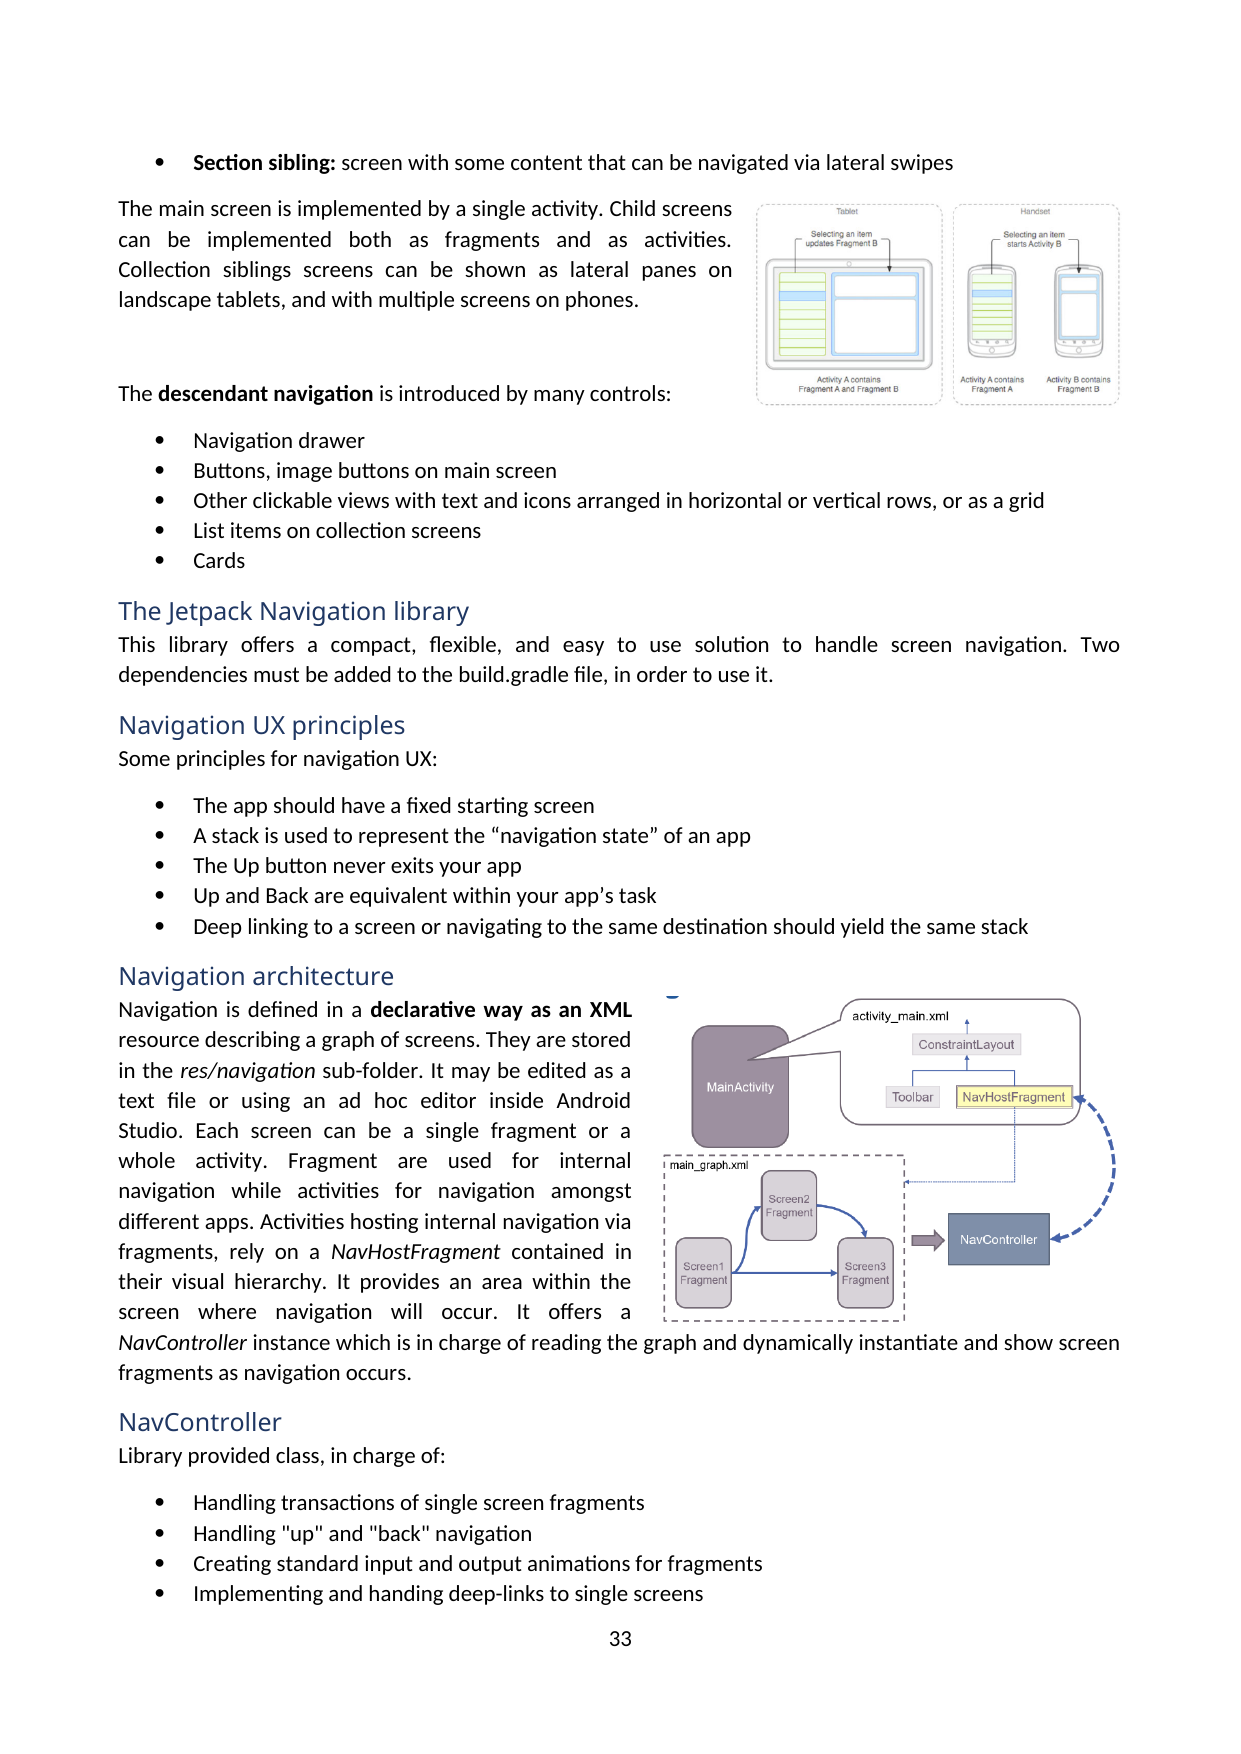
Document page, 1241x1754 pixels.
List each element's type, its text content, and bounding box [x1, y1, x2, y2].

list Section sibling: screen with some content that can be navigated via lateral swipes [156, 148, 1122, 176]
list A stack is used to represent the “navigation state” of an app [156, 821, 1122, 849]
list Creating standard input and output animations for fragments [156, 1549, 1122, 1577]
list Handling "up" and "back" navigation [156, 1519, 1122, 1547]
picture [752, 194, 1123, 408]
text This library offers a compact, flexible, and easy to use solution to handle screen navigation. Two dependencies must be added to the build.gradle file, in order to use it. [118, 630, 1122, 688]
list Buttons, image buttons on main screen [156, 456, 1122, 484]
list List items on collection screens [156, 516, 1122, 544]
text The main screen is implemented by a single activity. Child screens can be implemented both as fragments and as activities. Collection siblings screens can be shown as lateral panes on landscape tablets, and with multiple screens on phones. [118, 194, 752, 313]
subtitle Navigation architecture [118, 959, 1122, 993]
subtitle NavController [118, 1405, 1122, 1439]
list Cards [156, 547, 1122, 574]
list Implementing and handing deep-links to single screens [156, 1579, 1122, 1607]
list Handling transactions of single screen fragments [156, 1488, 1122, 1516]
list Up and Back are equivalent within your app’s task [156, 882, 1122, 909]
list Navigation drawer [156, 426, 1122, 454]
picture [651, 996, 1123, 1323]
list Other clickable views with text and icons arranged in horizontal or vertical rows, or as a grid [156, 486, 1122, 514]
list The app should have a fixed starting screen [156, 791, 1122, 819]
subtitle The Jetpack Navigation library [118, 593, 1122, 627]
text Library provided class, in charge of: [118, 1442, 1122, 1469]
text The descendant navigation is introduced by many controls: [118, 379, 752, 407]
subtitle Navigation UX principles [118, 707, 1122, 741]
text Some principles for navigation UX: [118, 744, 1122, 772]
list The Up button never exits your app [156, 851, 1122, 879]
list Deep linking to a screen or navigating to the same destination should yield the same stack [156, 912, 1122, 940]
